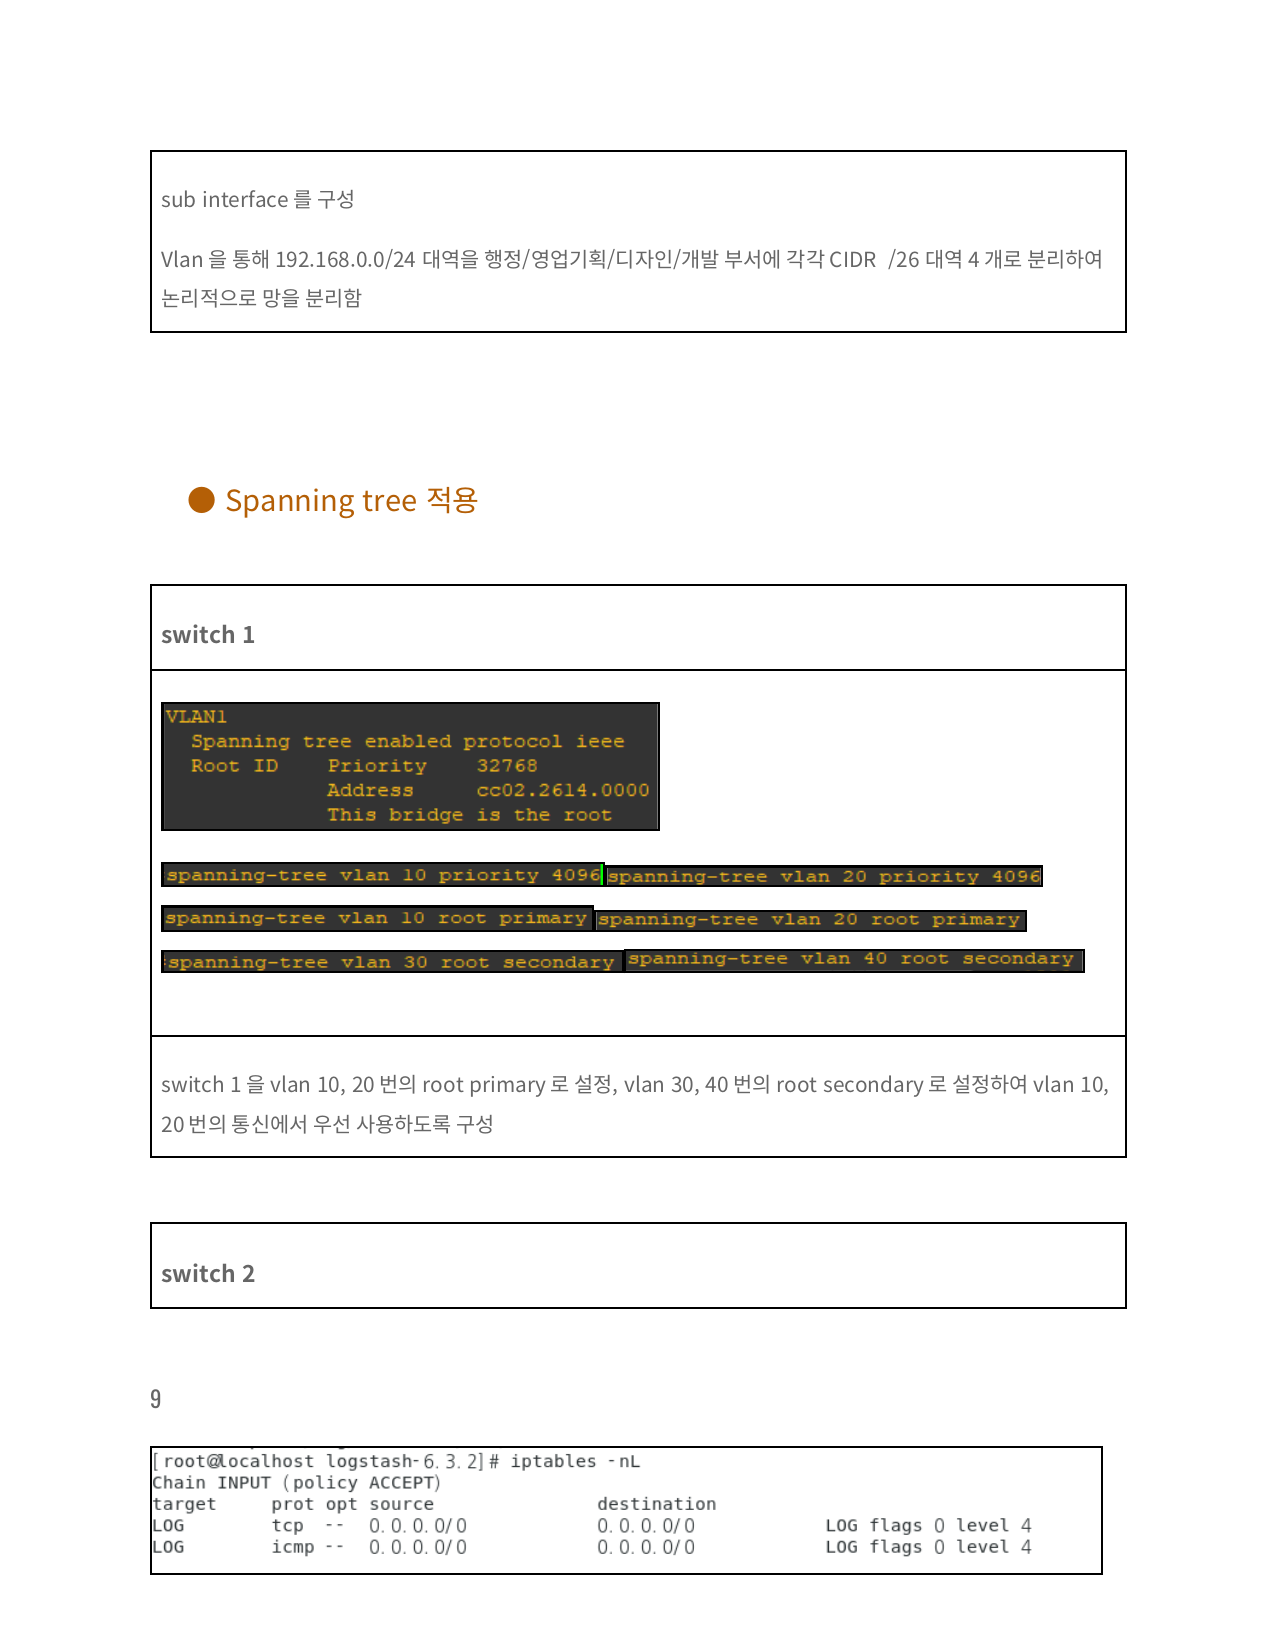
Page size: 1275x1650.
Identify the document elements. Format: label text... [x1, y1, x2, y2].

picture [164, 908, 592, 930]
table_cell sub interface를 구성 Vlan을 통해 192.168.0.0/24 대역을 행정/영업기획/디자인/개발 부서에 각각 CIDR /26 대역 4개로 분리하여 논리적으로 망을 분리함 [152, 152, 1125, 331]
picture [164, 952, 622, 971]
picture [626, 951, 1083, 971]
picture [152, 1448, 1101, 1573]
table_header switch 1 [152, 586, 1125, 668]
picture [596, 912, 1025, 930]
picture [607, 868, 1041, 885]
table_header switch 2 [152, 1224, 1125, 1307]
subtitle Spanning tree 적용 [187, 476, 1125, 520]
picture [164, 704, 658, 829]
table_cell [152, 671, 1125, 1035]
picture [164, 864, 603, 885]
table_cell switch 1을 vlan 10, 20번의 root primary로 설정, vlan 30, 40번의 root secondary로 설정하여 vlan 10, 20번의 통신에서 우선 사용하도록 구성 [152, 1037, 1125, 1156]
